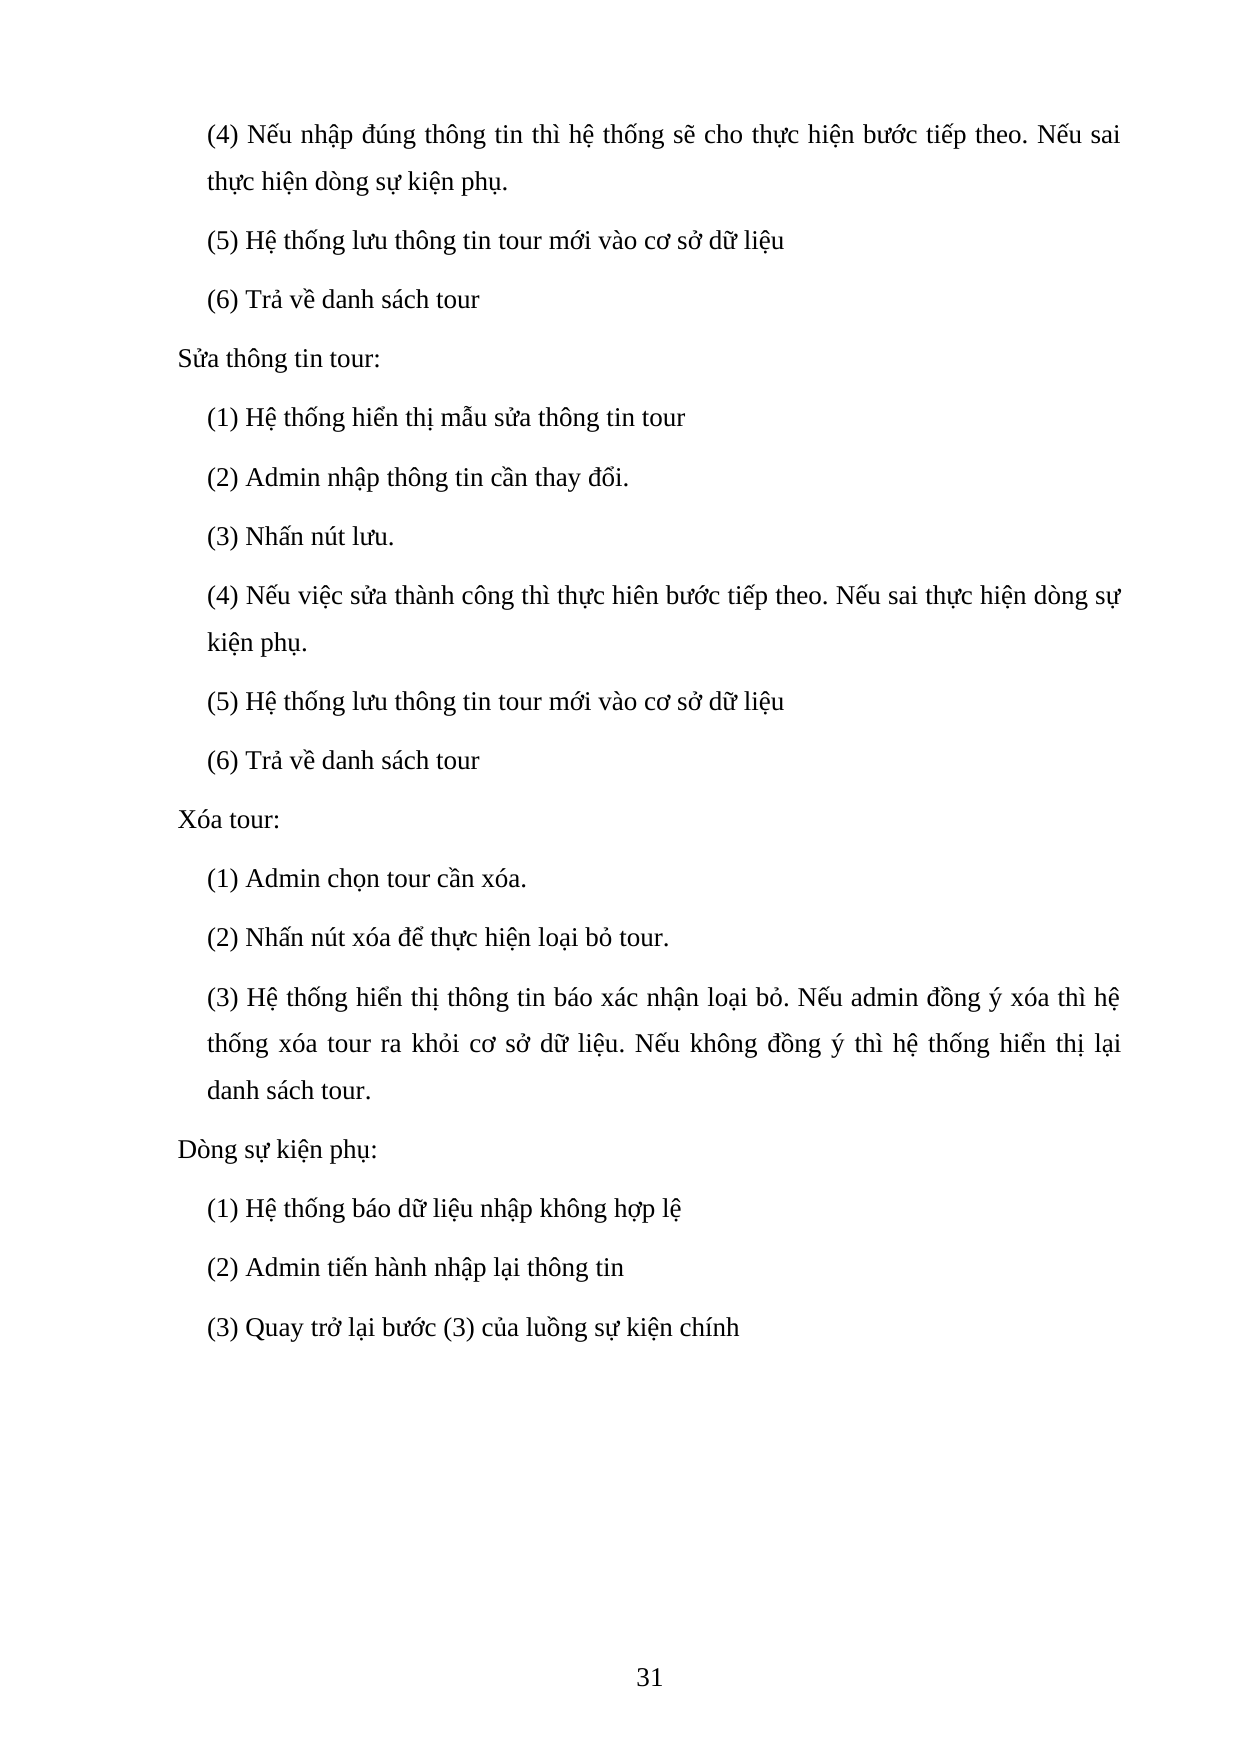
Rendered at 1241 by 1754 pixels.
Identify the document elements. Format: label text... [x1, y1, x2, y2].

text (1) Hệ thống hiển thị mẫu sửa thông tin tour [207, 401, 1122, 433]
text (6) Trả về danh sách tour [177, 744, 1122, 775]
text (3) Hệ thống hiển thị thông tin báo xác nhận loại bỏ. Nếu admin đồng ý xóa thì hệ thống xóa tour ra khỏi cơ sở dữ liệu. Nếu không đồng ý thì hệ thống hiển thị lại danh sách tour. [207, 981, 1122, 1105]
text (6) Trả về danh sách tour [207, 283, 1122, 314]
text (4) Nếu nhập đúng thông tin thì hệ thống sẽ cho thực hiện bước tiếp theo. Nếu sai thực hiện dòng sự kiện phụ. [207, 118, 1122, 196]
text (3) Quay trở lại bước (3) của luồng sự kiện chính [207, 1311, 1122, 1342]
text (2) Admin tiến hành nhập lại thông tin [207, 1251, 1122, 1283]
text (1) Hệ thống báo dữ liệu nhập không hợp lệ [207, 1192, 1122, 1223]
text (5) Hệ thống lưu thông tin tour mới vào cơ sở dữ liệu [207, 224, 1122, 255]
text (5) Hệ thống lưu thông tin tour mới vào cơ sở dữ liệu [177, 685, 1122, 716]
text Sửa thông tin tour: [177, 342, 1122, 373]
text (3) Nhấn nút lưu. [207, 520, 1122, 551]
text (2) Nhấn nút xóa để thực hiện loại bỏ tour. [207, 921, 1122, 953]
text Xóa tour: [177, 803, 1122, 834]
text (1) Admin chọn tour cần xóa. [207, 862, 1122, 893]
text (2) Admin nhập thông tin cần thay đổi. [207, 461, 1122, 492]
text Dòng sự kiện phụ: [177, 1133, 1122, 1164]
text (4) Nếu việc sửa thành công thì thực hiên bước tiếp theo. Nếu sai thực hiện dòng sự kiện phụ. [207, 579, 1122, 657]
